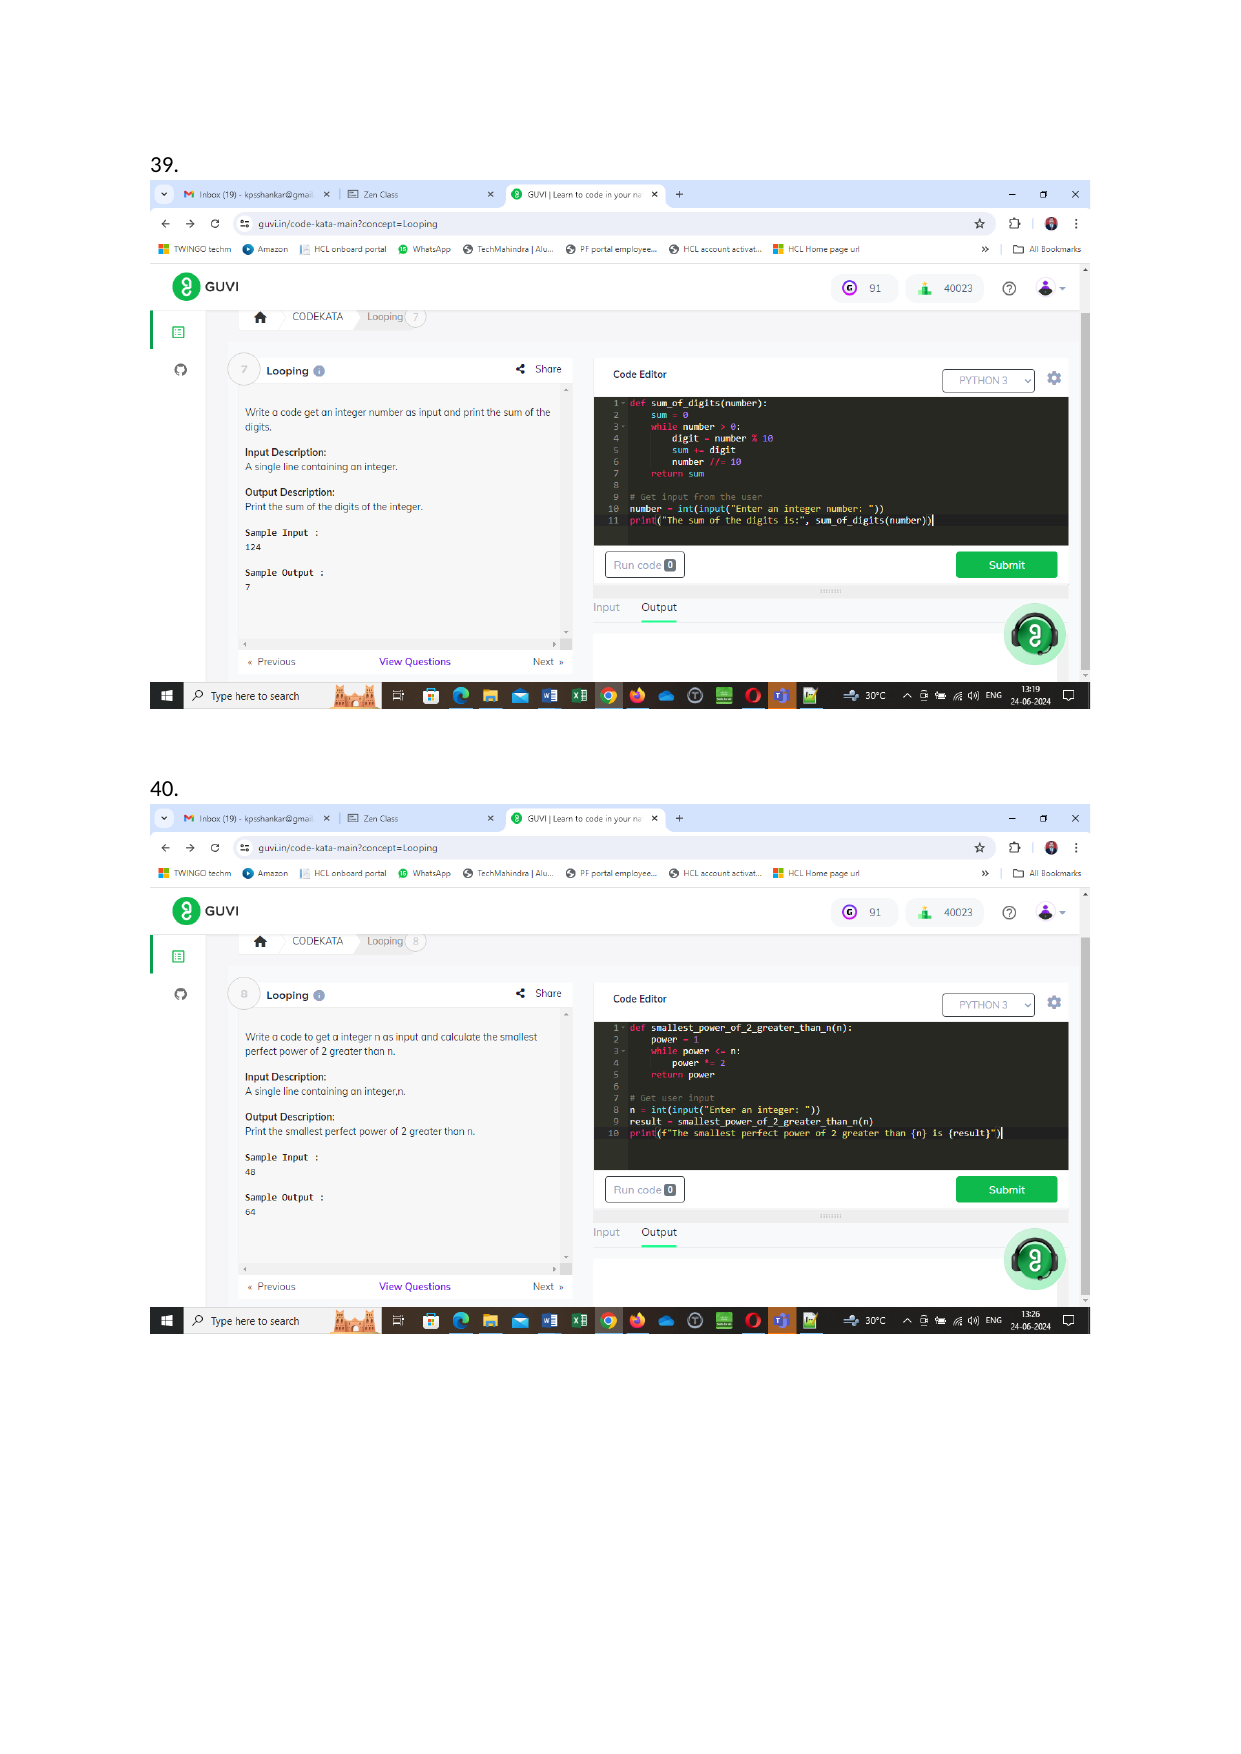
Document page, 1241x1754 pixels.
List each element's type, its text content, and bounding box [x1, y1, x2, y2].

text 40. [150, 774, 1090, 804]
text 39. [150, 150, 1090, 180]
picture [150, 804, 1091, 1334]
picture [150, 180, 1091, 709]
